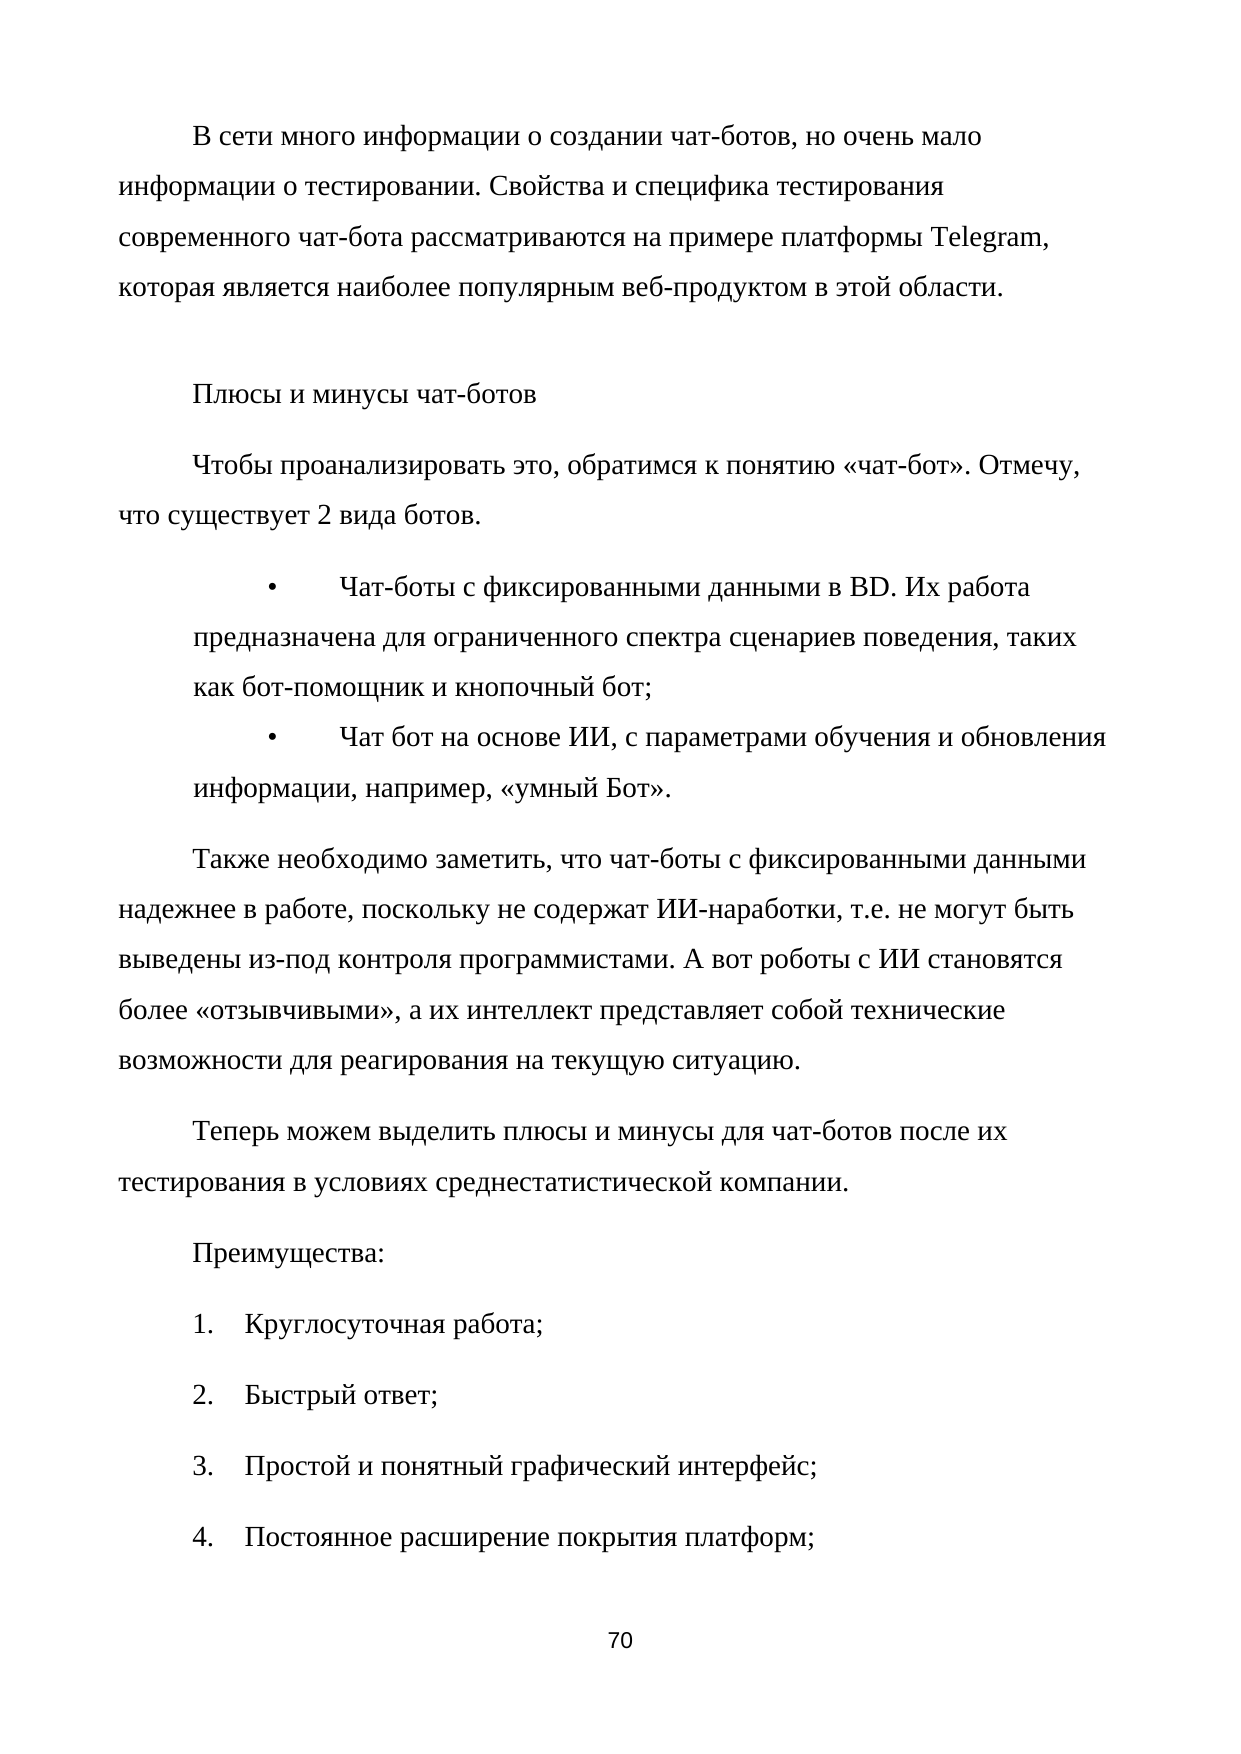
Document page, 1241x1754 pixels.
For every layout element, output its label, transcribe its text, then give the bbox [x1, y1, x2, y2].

text 1. Круглосуточная работа; [118, 1306, 1122, 1339]
text В сети много информации о создании чат-ботов, но очень мало информации о тестировании. Свойства и специфика тестирования современного чат-бота рассматриваются на примере платформы Telegram, которая является наиболее популярным веб-продуктом в этой области. [118, 118, 1122, 342]
text 4. Постоянное расширение покрытия платформ; [118, 1519, 1122, 1553]
text Также необходимо заметить, что чат-боты с фиксированными данными надежнее в работе, поскольку не содержат ИИ-наработки, т.е. не могут быть выведены из-под контроля программистами. А вот роботы с ИИ становятся более «отзывчивыми», а их интеллект представляет собой технические возможности для реагирования на текущую ситуацию. [118, 841, 1122, 1076]
text 3. Простой и понятный графический интерфейс; [118, 1448, 1122, 1482]
text 2. Быстрый ответ; [118, 1377, 1122, 1411]
list Чат-боты с фиксированными данными в BD. Их работа предназначена для ограниченного спектра сценариев поведения, таких как бот-помощник и кнопочный бот; [193, 569, 1122, 703]
text Плюсы и минусы чат-ботов [118, 376, 1122, 409]
text Чтобы проанализировать это, обратимся к понятию «чат-бот». Отмечу, что существует 2 вида ботов. [118, 447, 1122, 531]
text Теперь можем выделить плюсы и минусы для чат-ботов после их тестирования в условиях среднестатистической компании. [118, 1113, 1122, 1197]
list Чат бот на основе ИИ, с параметрами обучения и обновления информации, например, «умный Бот». [193, 719, 1122, 803]
text Преимущества: [118, 1235, 1122, 1268]
